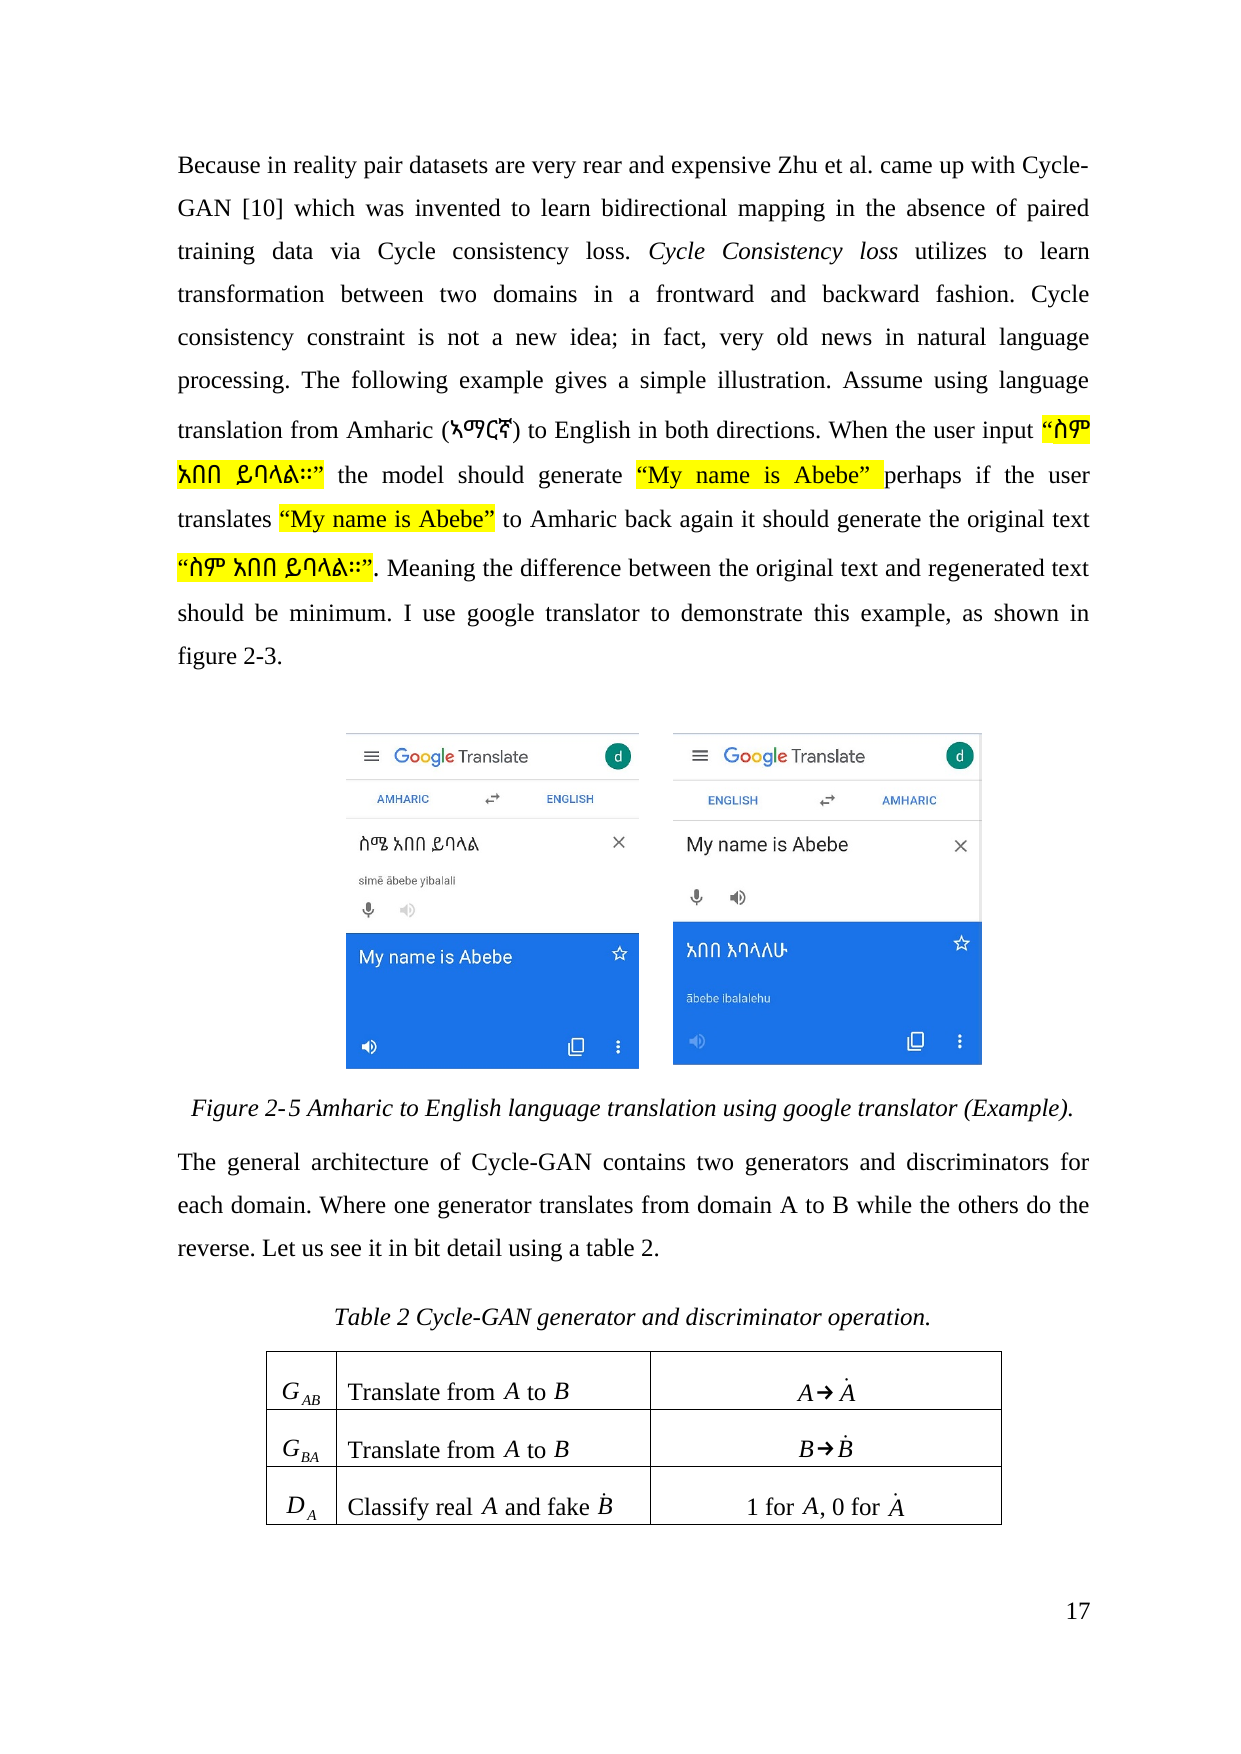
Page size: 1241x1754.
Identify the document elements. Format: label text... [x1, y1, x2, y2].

table_cell [651, 1410, 1001, 1466]
table_cell Translate from to [337, 1410, 650, 1466]
table_header [335, 709, 662, 1068]
table_header [267, 1352, 336, 1409]
table_header Translate from to [337, 1352, 650, 1409]
table_cell 1 for , 0 for [651, 1467, 1001, 1523]
text Table 2 Cycle-GAN generator and discriminator operation. [177, 1302, 1090, 1330]
picture [673, 733, 982, 1065]
text Because in reality pair datasets are very rear and expensive Zhu et al. came up with Cycle-GAN [10] which was invented to learn bidirectional mapping in the absence of paired training data via Cycle consistency loss. Cycle Consistency loss utilizes to learn transformation between two domains in a frontward and backward fashion. Cycle consistency constraint is not a new idea; in fact, very old news in natural language processing. The following example gives a simple illustration. Assume using language translation from Amharic (ኣማርኛ) to English in both directions. When the user input “ስም አበበ ይባላል፡፡” the model should generate “My name is Abebe” perhaps if the user translates “My name is Abebe” to Amharic back again it should generate the original text “ስም አበበ ይባላል፡፡”. Meaning the difference between the original text and regenerated text should be minimum. I use google translator to demonstrate this example, as shown in figure 2-3. [177, 150, 1090, 670]
table_cell [267, 1410, 336, 1466]
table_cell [337, 1467, 650, 1523]
table_cell [267, 1467, 336, 1523]
table_header [651, 1352, 1001, 1409]
picture [346, 733, 639, 1069]
table_header [663, 709, 993, 1068]
text The general architecture of Cycle-GAN contains two generators and discriminators for each domain. Where one generator translates from domain A to B while the others do the reverse. Let us see it in bit detail using a table 2. [177, 1147, 1090, 1262]
